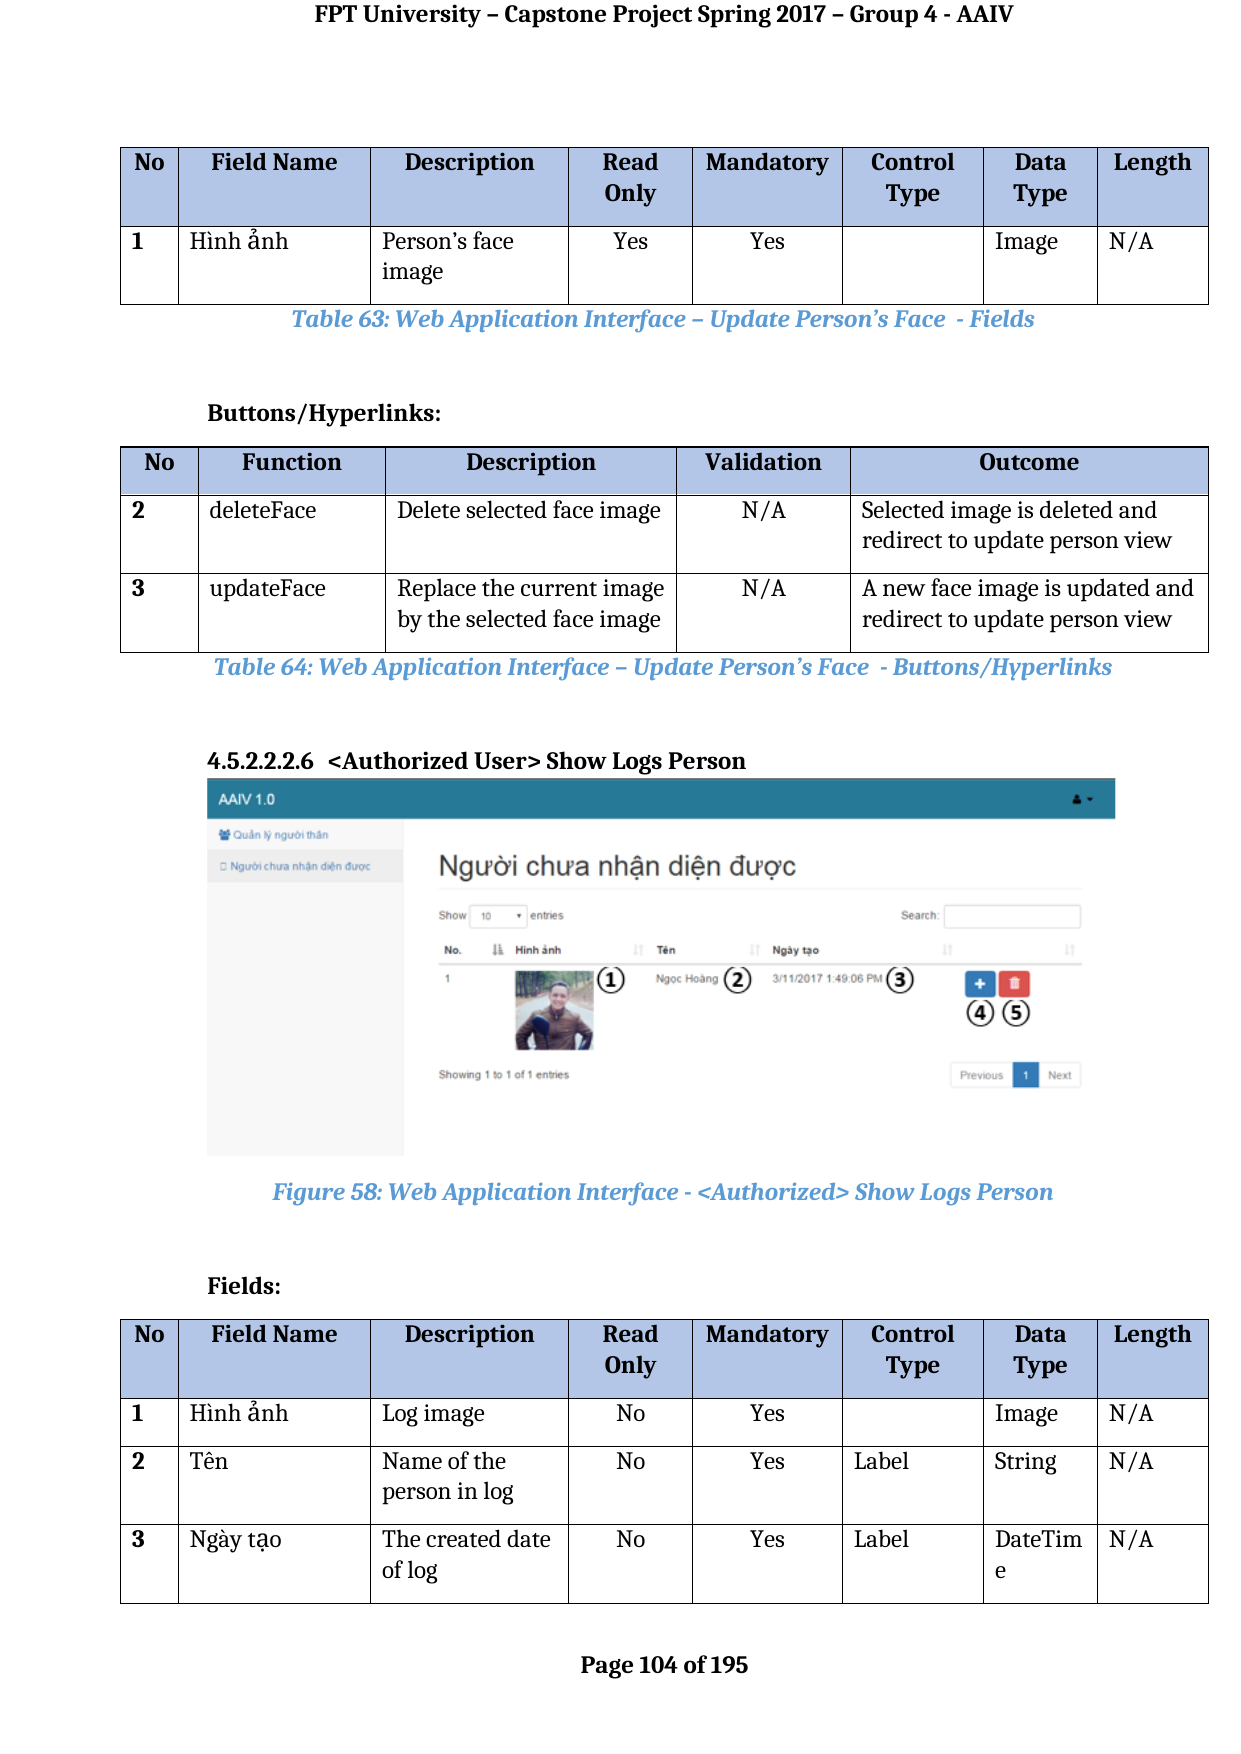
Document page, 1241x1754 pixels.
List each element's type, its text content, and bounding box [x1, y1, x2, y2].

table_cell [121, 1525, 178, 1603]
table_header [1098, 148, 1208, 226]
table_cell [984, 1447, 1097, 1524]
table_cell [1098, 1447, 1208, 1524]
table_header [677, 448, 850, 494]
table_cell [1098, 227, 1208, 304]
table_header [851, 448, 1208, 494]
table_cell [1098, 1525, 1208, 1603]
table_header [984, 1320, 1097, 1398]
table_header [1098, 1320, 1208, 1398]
subtitle <Authorized User> Show Logs Person [207, 747, 1122, 776]
text Figure 58: Web Application Interface - <Authorized> Show Logs Person [207, 1178, 1122, 1207]
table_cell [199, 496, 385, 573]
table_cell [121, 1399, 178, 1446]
text Buttons/Hyperlinks: [207, 399, 1122, 428]
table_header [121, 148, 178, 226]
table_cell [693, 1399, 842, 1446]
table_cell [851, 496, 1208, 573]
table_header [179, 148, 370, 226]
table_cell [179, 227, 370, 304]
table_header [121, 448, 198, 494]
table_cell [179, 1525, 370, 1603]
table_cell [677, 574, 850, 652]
text Table 64: Web Application Interface – Update Person’s Face - Buttons/Hyperlinks [207, 653, 1122, 681]
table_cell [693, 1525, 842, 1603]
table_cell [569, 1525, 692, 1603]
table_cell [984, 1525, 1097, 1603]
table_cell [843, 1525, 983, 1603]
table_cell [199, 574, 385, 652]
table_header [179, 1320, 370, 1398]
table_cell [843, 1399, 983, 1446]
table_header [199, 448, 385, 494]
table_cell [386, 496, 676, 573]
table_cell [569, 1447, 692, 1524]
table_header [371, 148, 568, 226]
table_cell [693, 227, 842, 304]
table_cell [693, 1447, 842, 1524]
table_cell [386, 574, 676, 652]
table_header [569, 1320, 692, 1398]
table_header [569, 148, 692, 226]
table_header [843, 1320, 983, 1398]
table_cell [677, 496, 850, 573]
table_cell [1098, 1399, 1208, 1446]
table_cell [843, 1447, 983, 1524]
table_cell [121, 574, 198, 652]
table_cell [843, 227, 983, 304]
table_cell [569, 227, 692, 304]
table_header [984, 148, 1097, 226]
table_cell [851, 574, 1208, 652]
text Fields: [207, 1272, 1122, 1301]
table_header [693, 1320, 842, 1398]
text Table 63: Web Application Interface – Update Person’s Face - Fields [207, 305, 1122, 334]
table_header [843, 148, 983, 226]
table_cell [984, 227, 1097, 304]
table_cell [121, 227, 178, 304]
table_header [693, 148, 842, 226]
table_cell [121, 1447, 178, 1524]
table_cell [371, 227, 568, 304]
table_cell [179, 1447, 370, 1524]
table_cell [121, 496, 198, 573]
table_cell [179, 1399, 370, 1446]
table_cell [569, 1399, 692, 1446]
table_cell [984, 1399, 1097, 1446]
picture [207, 777, 1122, 1160]
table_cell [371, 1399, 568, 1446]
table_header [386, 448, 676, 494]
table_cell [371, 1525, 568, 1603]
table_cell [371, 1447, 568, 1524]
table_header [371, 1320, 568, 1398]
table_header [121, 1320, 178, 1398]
